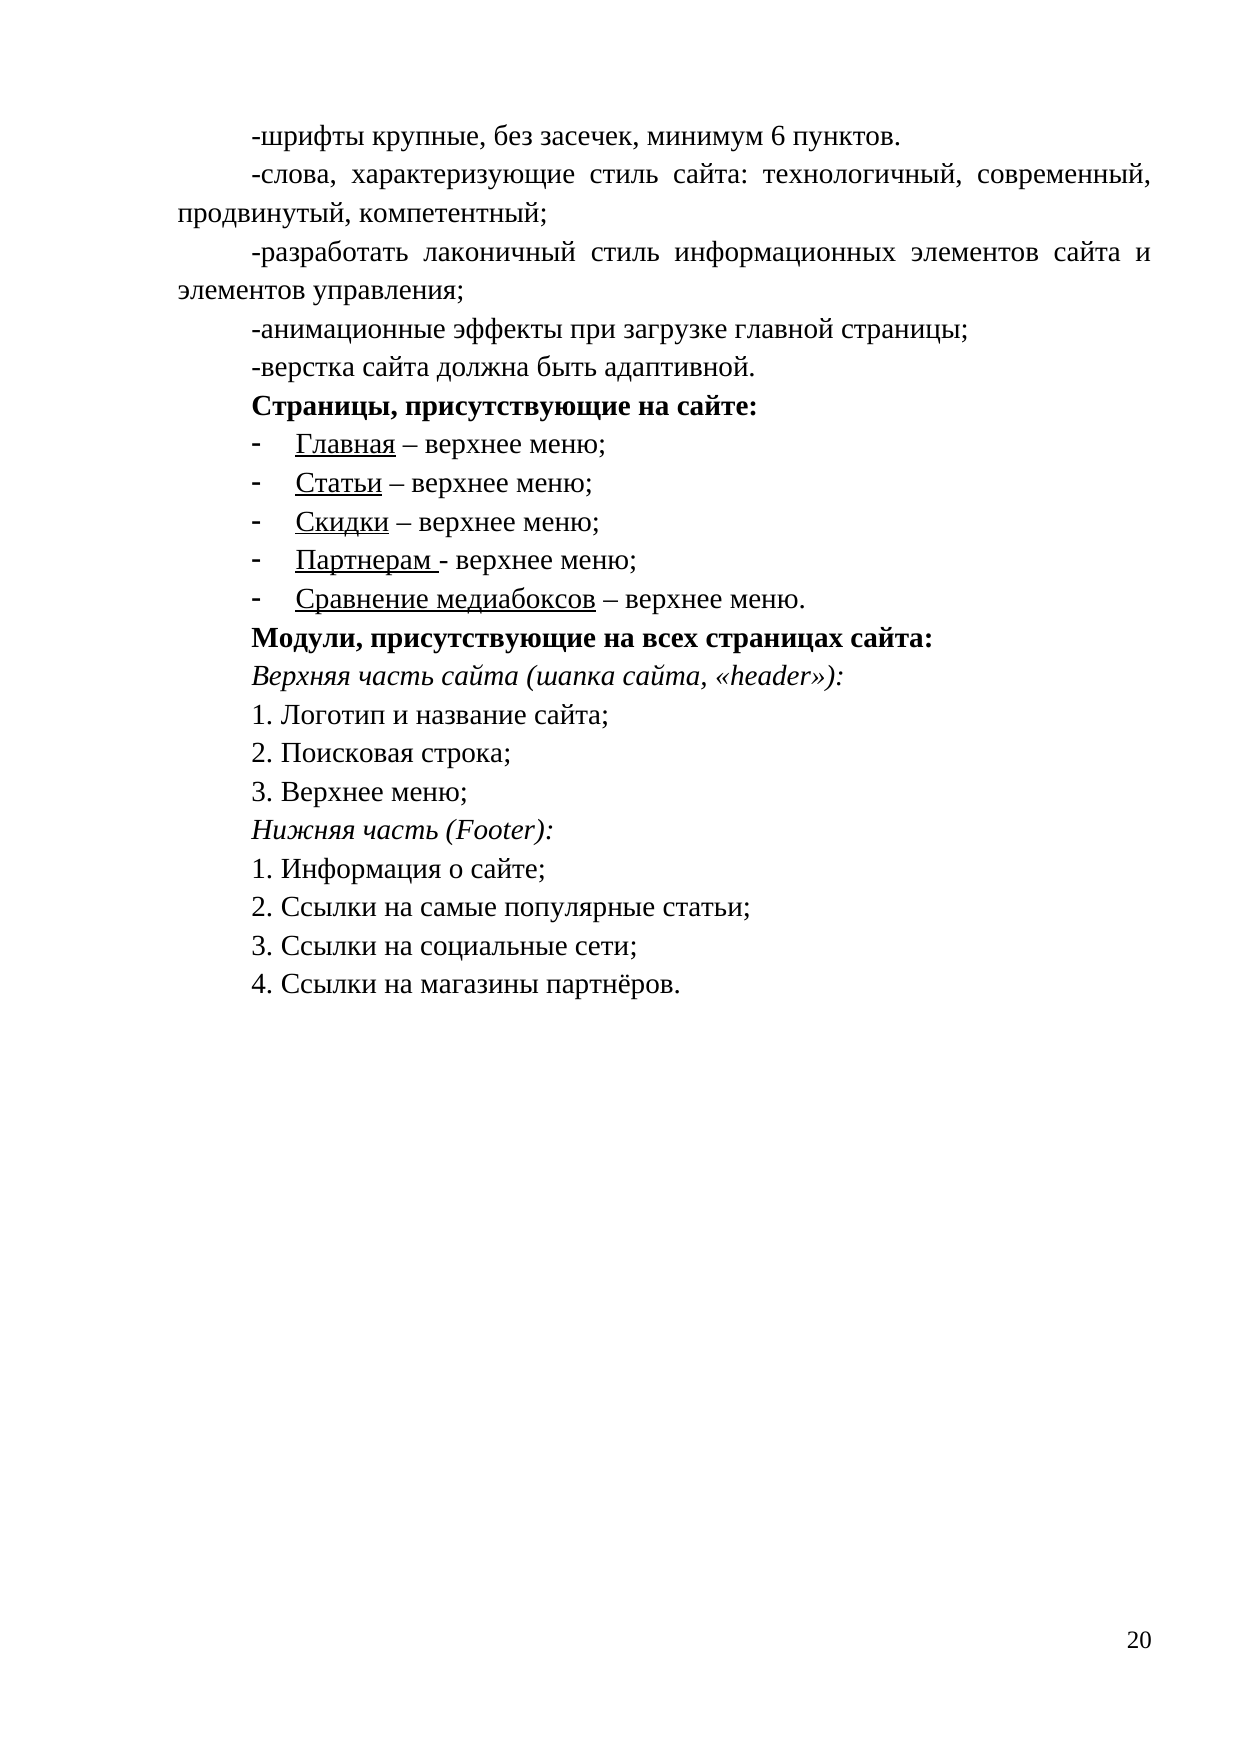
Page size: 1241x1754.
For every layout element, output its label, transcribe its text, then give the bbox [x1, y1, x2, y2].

list Поисковая строка; [177, 735, 1152, 769]
list Ссылки на магазины партнёров. [177, 967, 1152, 1000]
text -шрифты крупные, без засечек, минимум 6 пунктов. [177, 118, 1152, 152]
text Модули, присутствующие на всех страницах сайта: [177, 620, 1152, 653]
text Верхняя часть сайта (шапка сайта, «header»): [177, 658, 1152, 692]
text -верстка сайта должна быть адаптивной. [177, 349, 1152, 383]
list Ссылки на самые популярные статьи; [177, 889, 1152, 923]
text Нижняя часть (Footer): [177, 812, 1152, 846]
list Сравнение медиабоксов – верхнее меню. [251, 581, 1152, 615]
list Статьи – верхнее меню; [251, 465, 1152, 499]
text -анимационные эффекты при загрузке главной страницы; [177, 311, 1152, 344]
text -слова, характеризующие стиль сайта: технологичный, современный, продвинутый, компетентный; [177, 157, 1152, 229]
list Ссылки на социальные сети; [177, 928, 1152, 962]
list Верхнее меню; [177, 774, 1152, 807]
list Информация о сайте; [177, 851, 1152, 884]
list Скидки – верхнее меню; [251, 504, 1152, 537]
list Партнерам - верхнее меню; [251, 542, 1152, 576]
text -разработать лаконичный стиль информационных элементов сайта и элементов управления; [177, 234, 1152, 306]
list Логотип и название сайта; [177, 697, 1152, 730]
text Страницы, присутствующие на сайте: [177, 388, 1152, 421]
list Главная – верхнее меню; [251, 426, 1152, 460]
